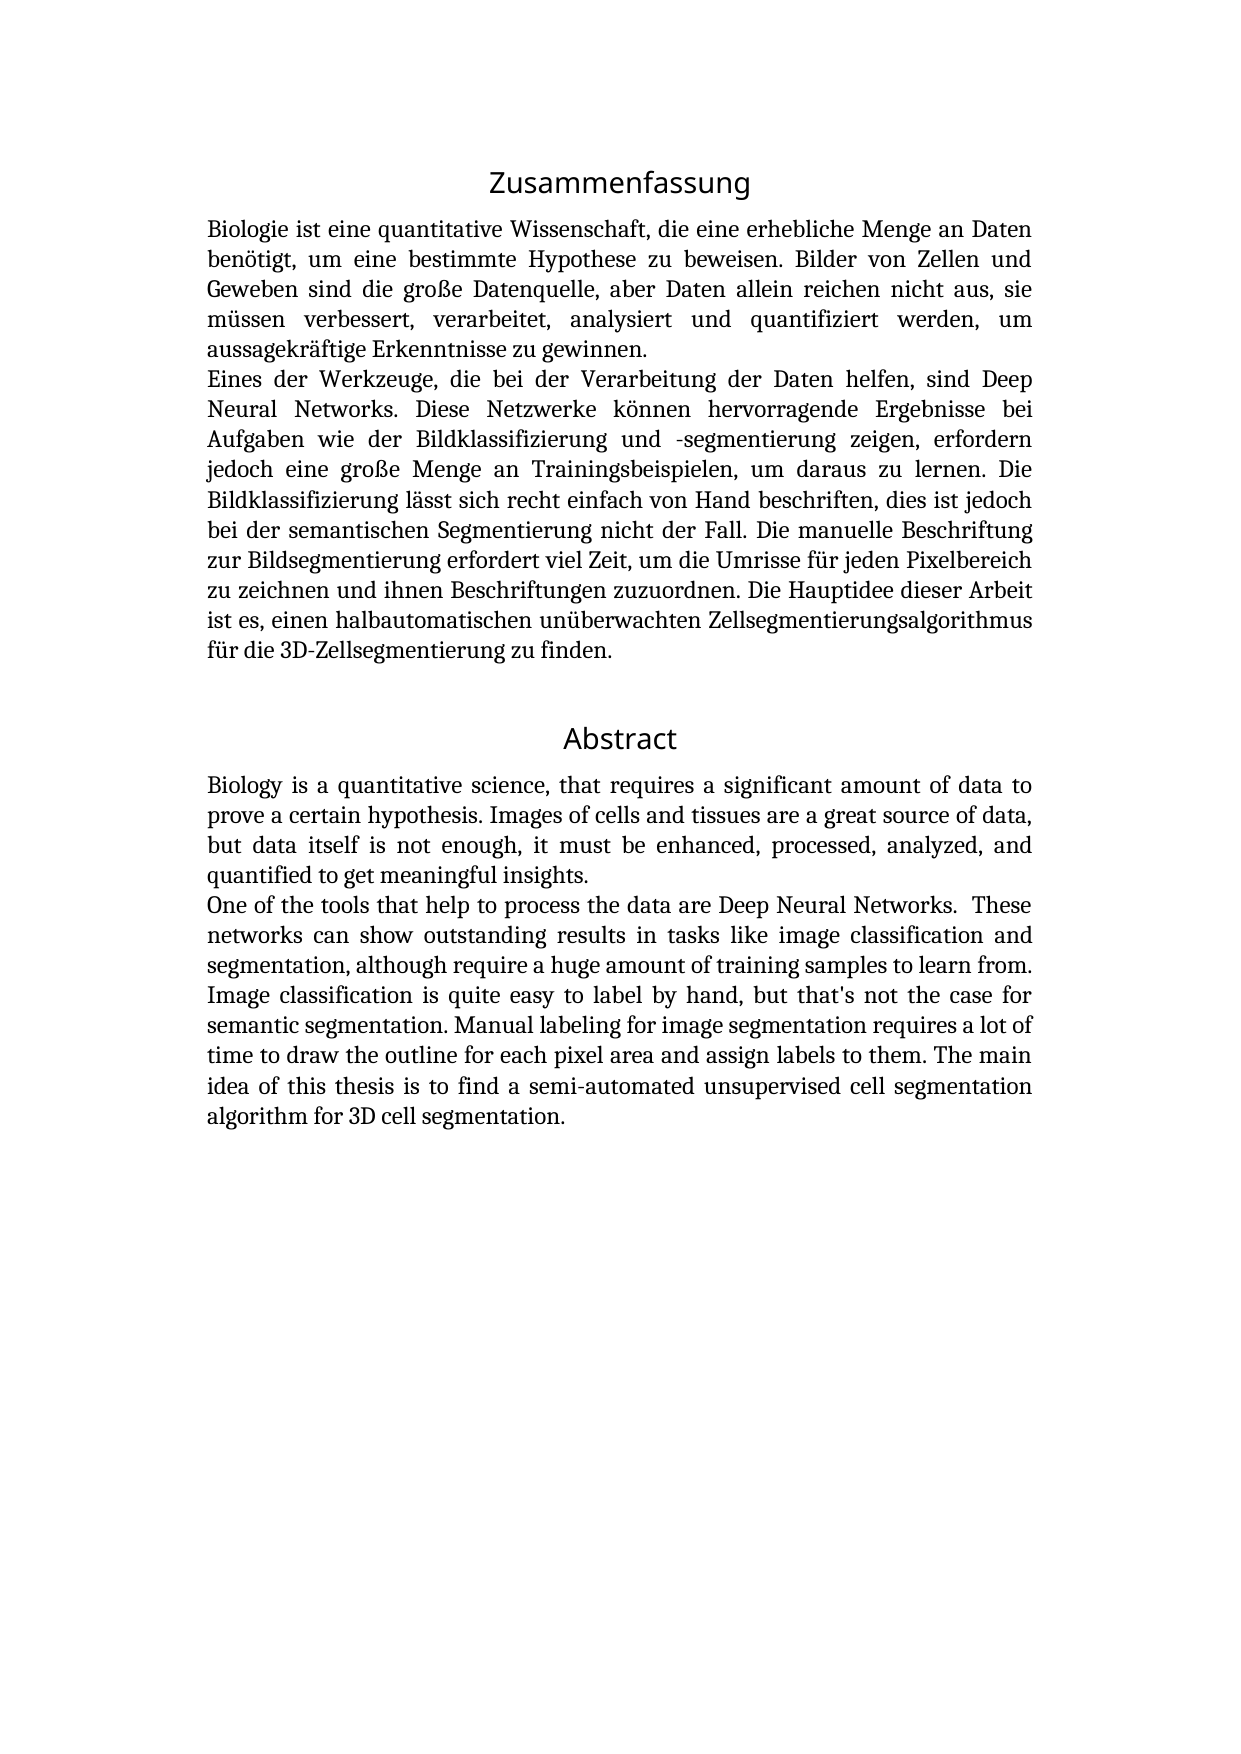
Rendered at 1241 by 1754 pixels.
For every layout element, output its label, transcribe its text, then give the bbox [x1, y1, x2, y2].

text Zusammenfassung [207, 162, 1033, 202]
text One of the tools that help to process the data are Deep Neural Networks. These networks can show outstanding results in tasks like image classification and segmentation, although require a huge amount of training samples to learn from. Image classification is quite easy to label by hand, but that's not the case for semantic segmentation. Manual labeling for image segmentation requires a lot of time to draw the outline for each pixel area and assign labels to them. The main idea of this thesis is to find a semi-automated unsupervised cell segmentation algorithm for 3D cell segmentation. [207, 891, 1033, 1130]
text Biology is a quantitative science, that requires a significant amount of data to prove a certain hypothesis. Images of cells and tissues are a great source of data, but data itself is not enough, it must be enhanced, processed, analyzed, and quantified to get meaningful insights. [207, 771, 1033, 889]
text Eines der Werkzeuge, die bei der Verarbeitung der Daten helfen, sind Deep Neural Networks. Diese Netzwerke können hervorragende Ergebnisse bei Aufgaben wie der Bildklassifizierung und -segmentierung zeigen, erfordern jedoch eine große Menge an Trainingsbeispielen, um daraus zu lernen. Die Bildklassifizierung lässt sich recht einfach von Hand beschriften, dies ist jedoch bei der semantischen Segmentierung nicht der Fall. Die manuelle Beschriftung zur Bildsegmentierung erfordert viel Zeit, um die Umrisse für jeden Pixelbereich zu zeichnen und ihnen Beschriftungen zuzuordnen. Die Hauptidee dieser Arbeit ist es, einen halbautomatischen unüberwachten Zellsegmentierungsalgorithmus für die 3D-Zellsegmentierung zu finden. [207, 365, 1033, 665]
text Biologie ist eine quantitative Wissenschaft, die eine erhebliche Menge an Daten benötigt, um eine bestimmte Hypothese zu beweisen. Bilder von Zellen und Geweben sind die große Datenquelle, aber Daten allein reichen nicht aus, sie müssen verbessert, verarbeitet, analysiert und quantifiziert werden, um aussagekräftige Erkenntnisse zu gewinnen. [207, 214, 1033, 364]
text Abstract [207, 718, 1033, 758]
